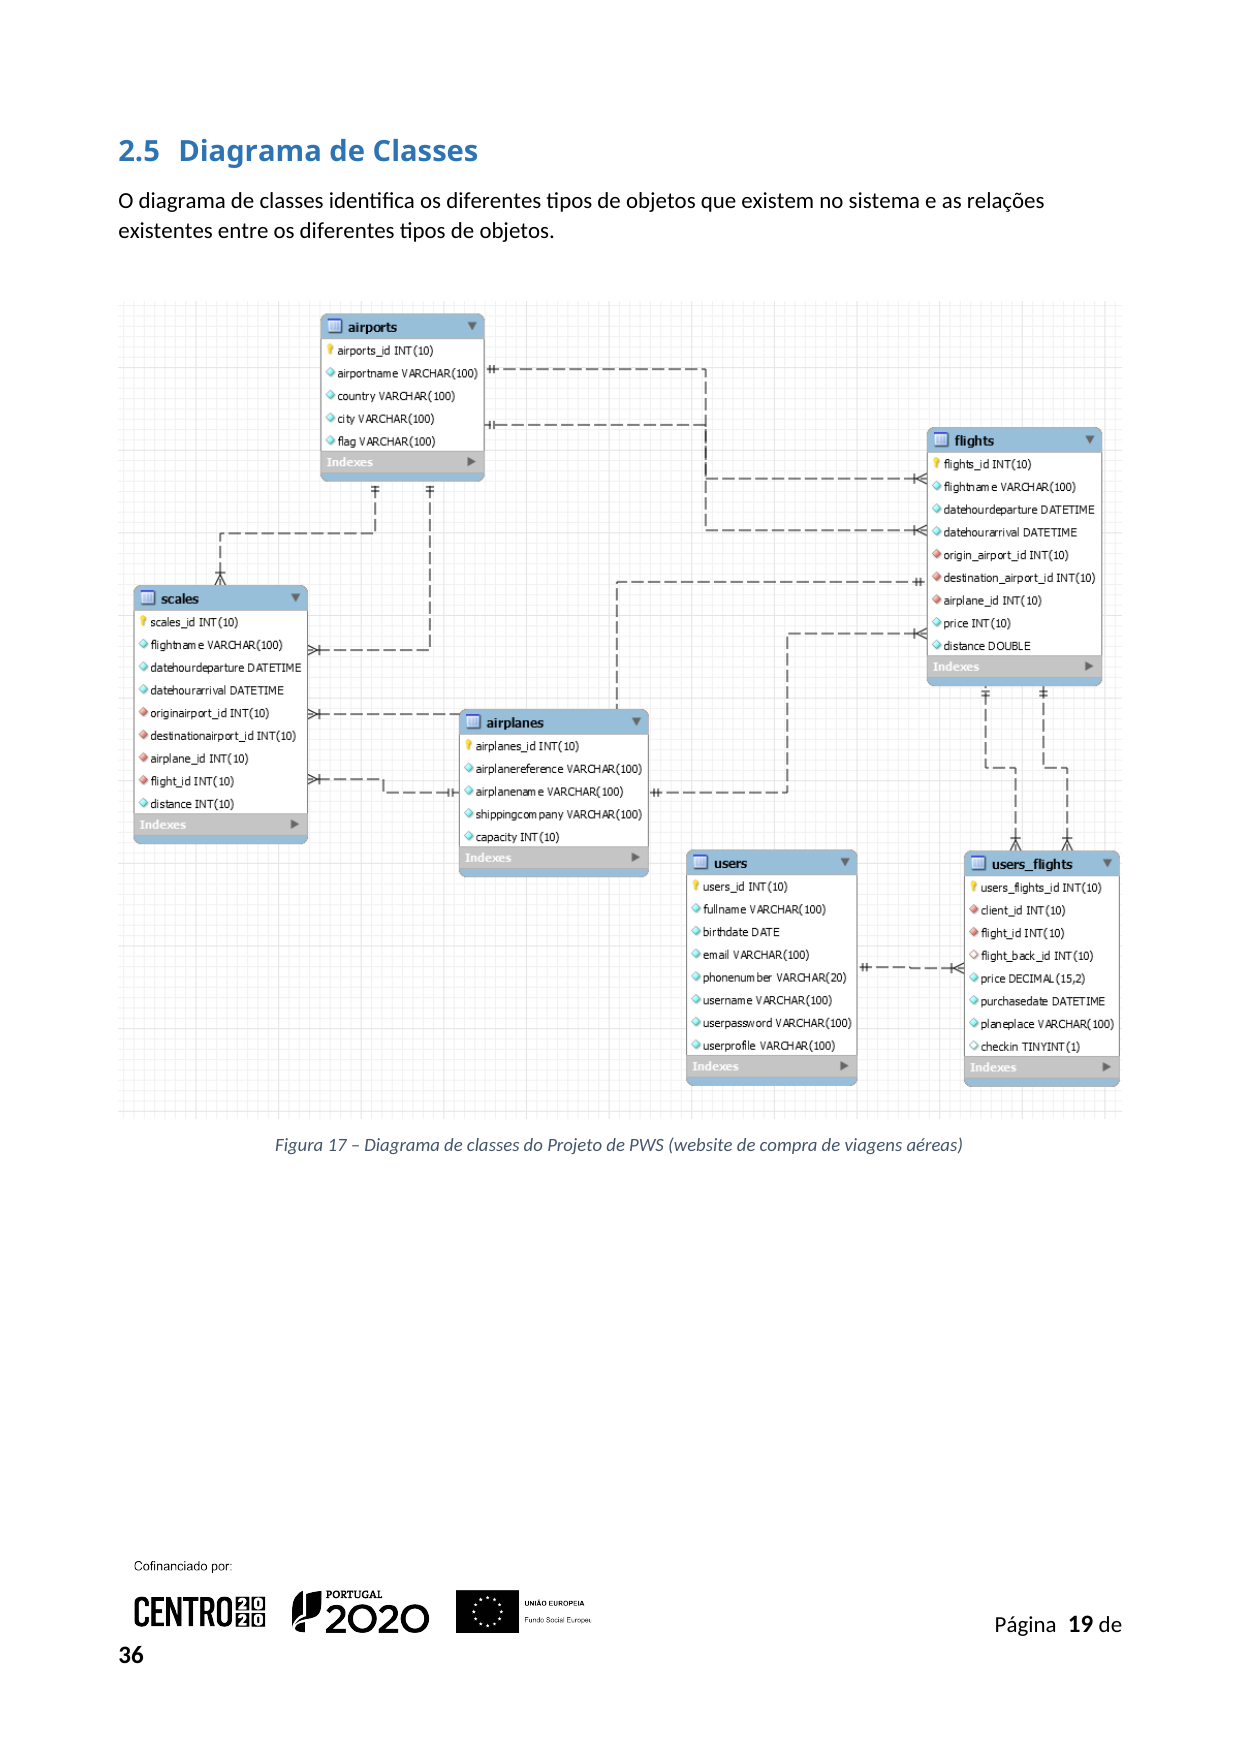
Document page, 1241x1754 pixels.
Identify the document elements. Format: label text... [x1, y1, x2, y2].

picture [134, 1561, 592, 1633]
text Figura – Diagrama de classes do Projeto de PWS (website de compra de viagens aéreas) [118, 1133, 1122, 1156]
picture [118, 301, 1123, 1119]
text O diagrama de classes identifica os diferentes tipos de objetos que existem no sistema e as relações existentes entre os diferentes tipos de objetos. [118, 186, 1122, 244]
subtitle Diagrama de Classes [118, 131, 1122, 170]
